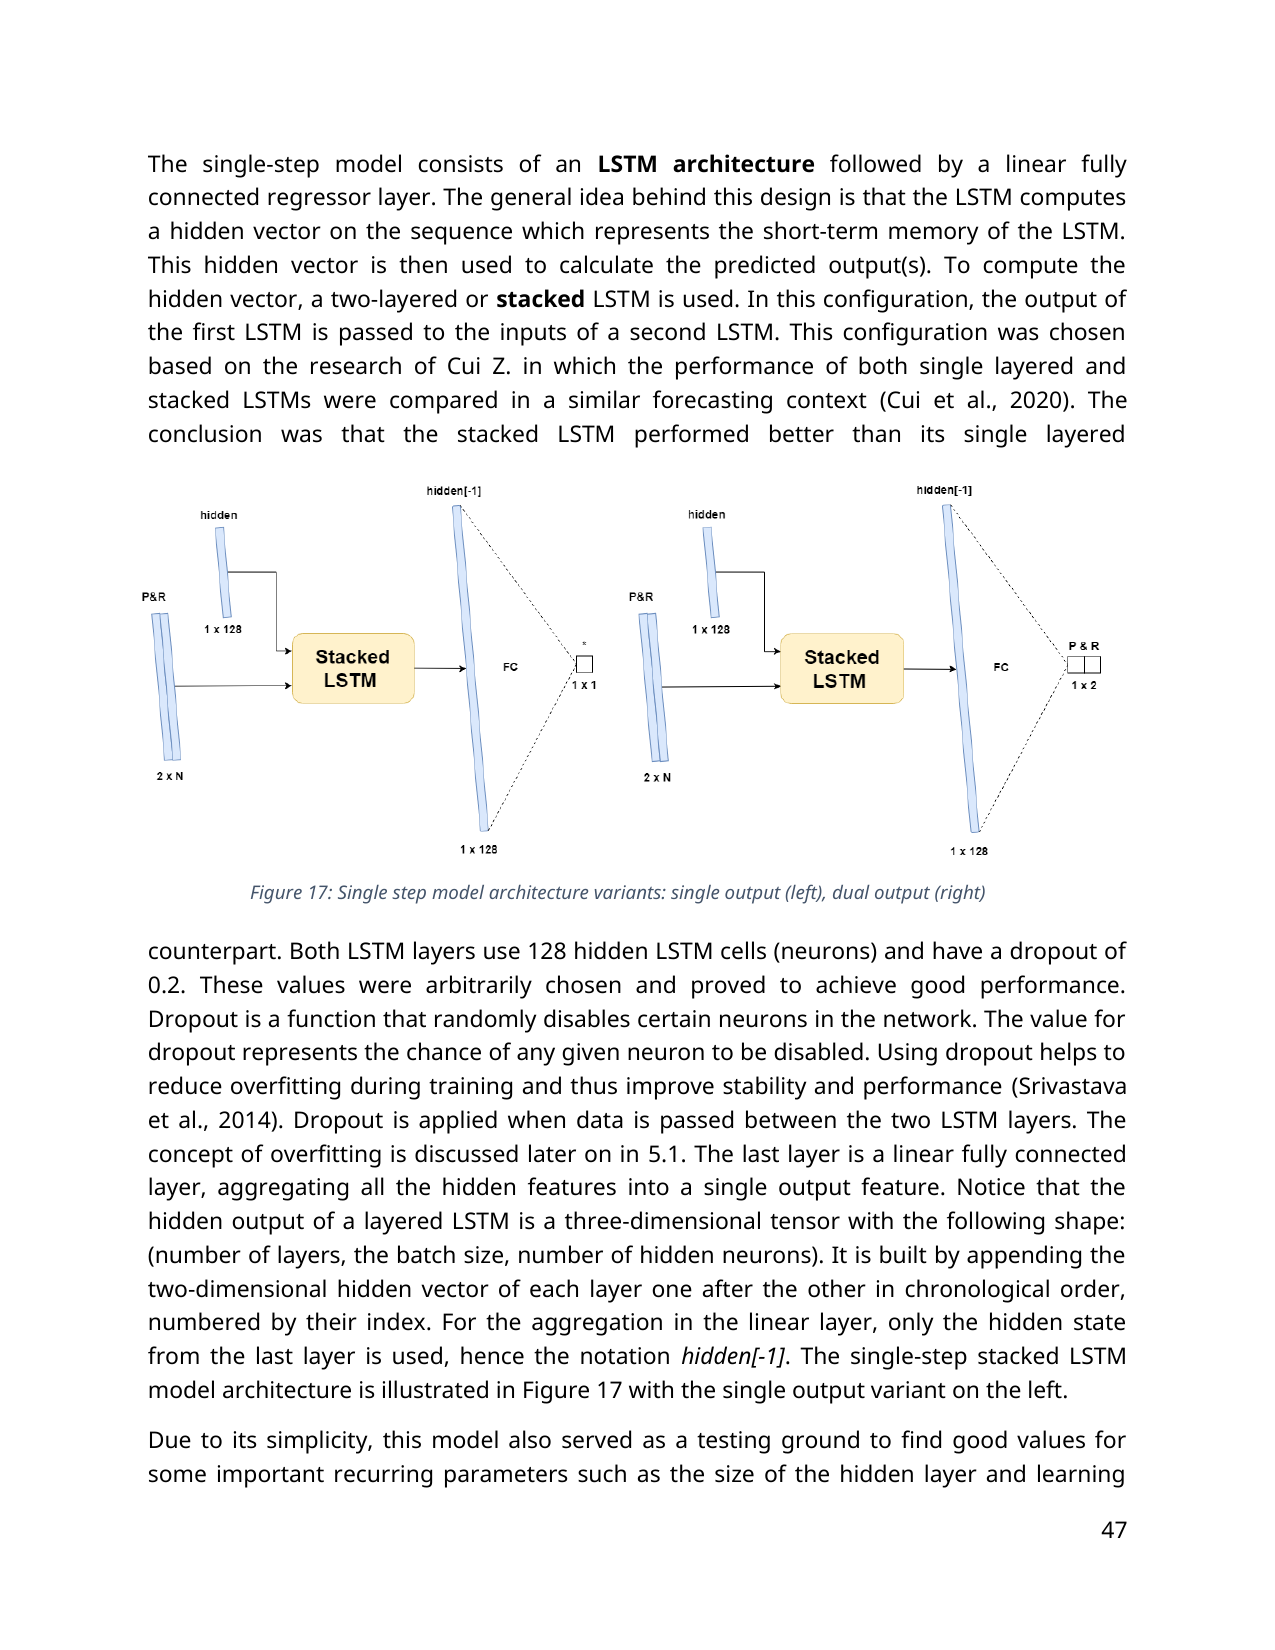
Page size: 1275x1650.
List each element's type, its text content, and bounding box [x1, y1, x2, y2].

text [148, 1424, 1127, 1489]
picture [129, 478, 609, 862]
picture [616, 477, 1109, 864]
